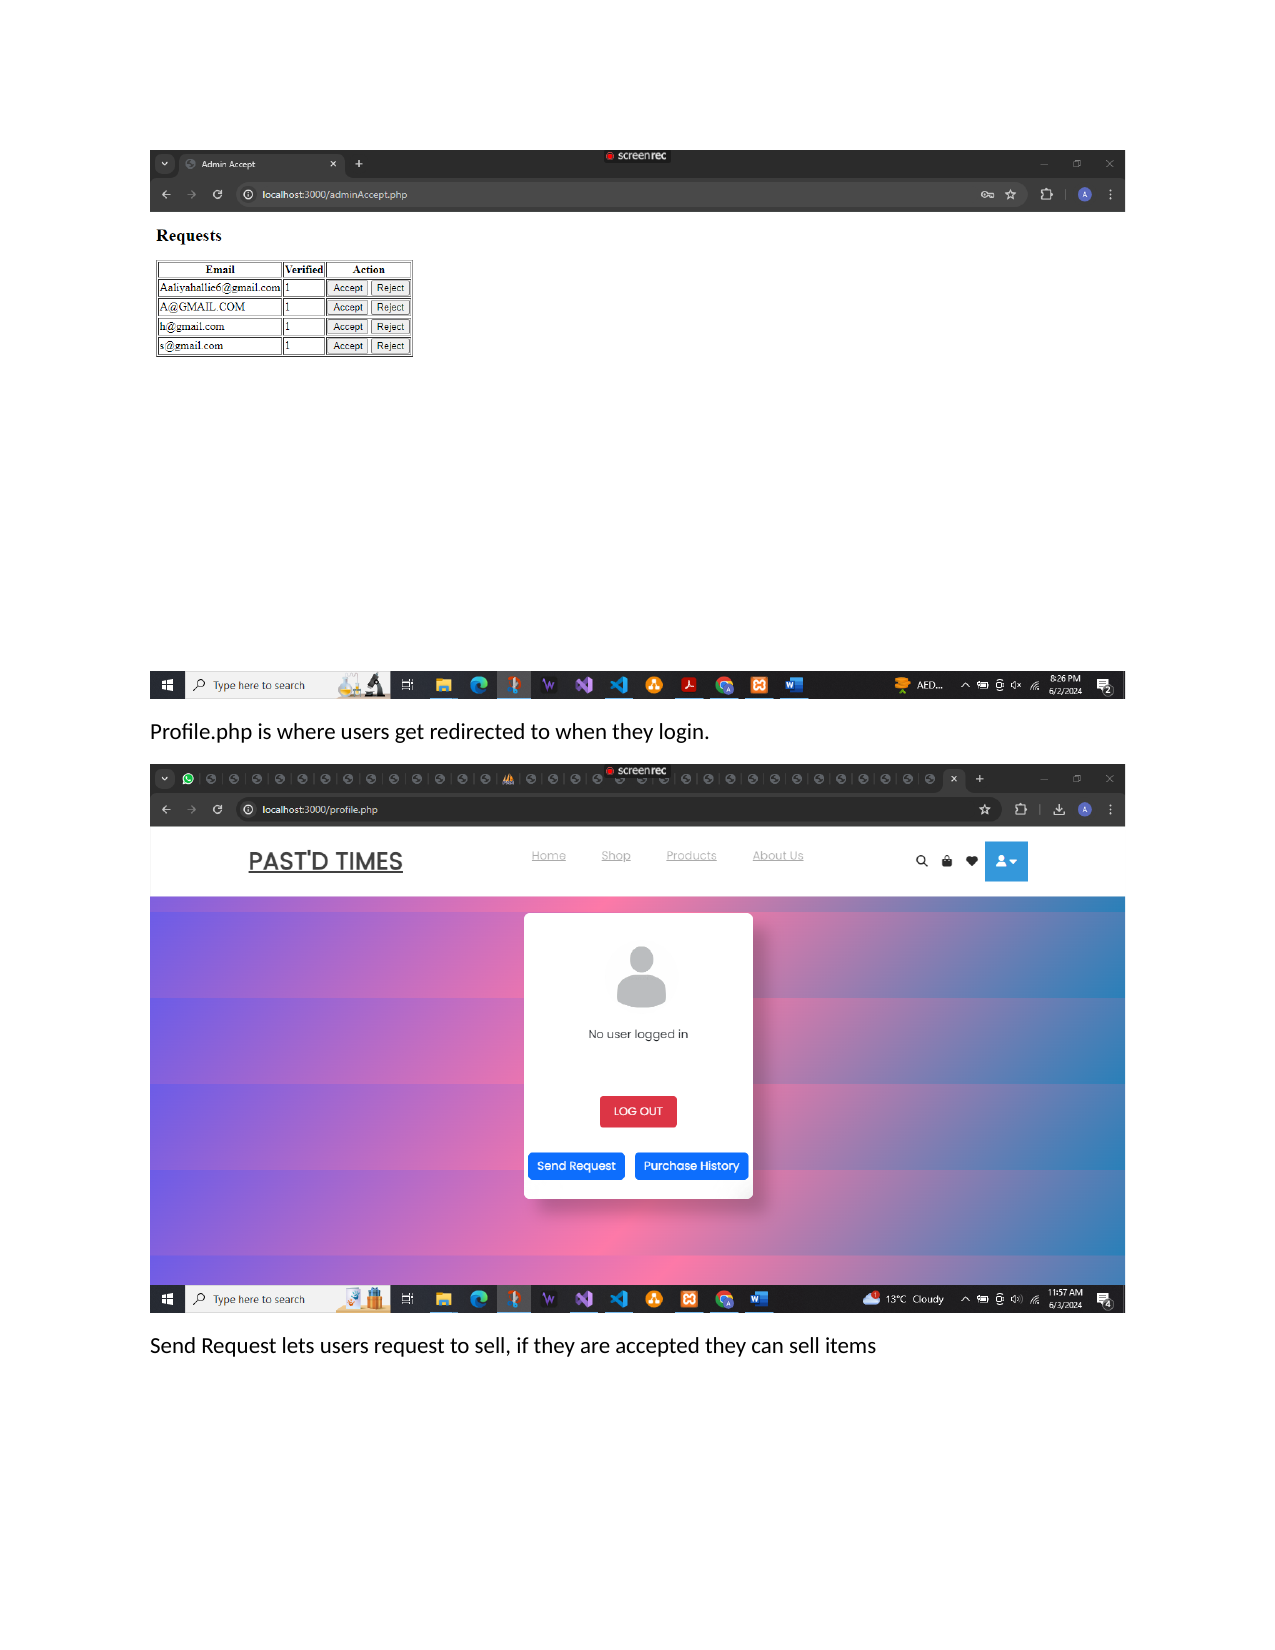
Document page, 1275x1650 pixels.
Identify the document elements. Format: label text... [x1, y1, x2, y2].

text Profile.php is where users get redirected to when they login. [150, 717, 1125, 745]
picture [150, 150, 1125, 699]
picture [150, 764, 1125, 1313]
text Send Request lets users request to sell, if they are accepted they can sell items [150, 1331, 1125, 1359]
